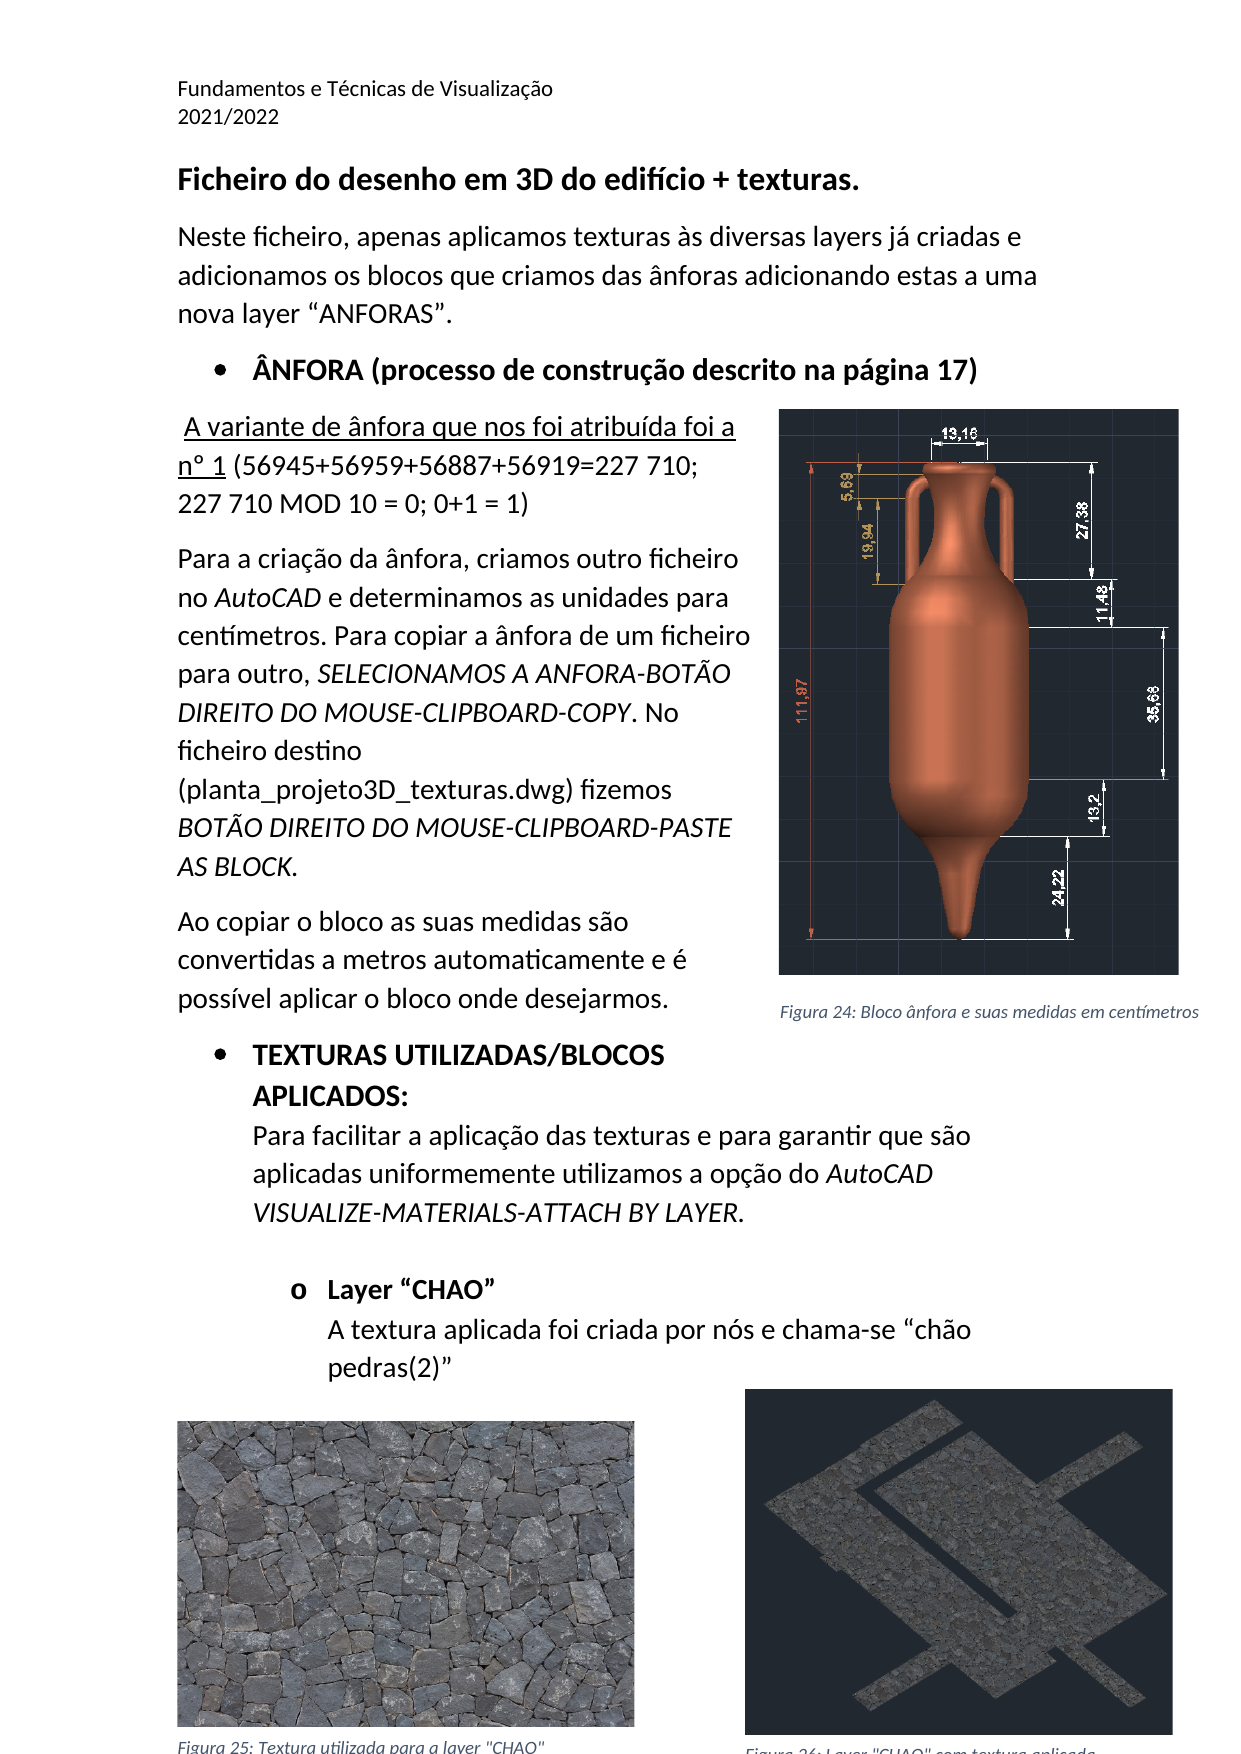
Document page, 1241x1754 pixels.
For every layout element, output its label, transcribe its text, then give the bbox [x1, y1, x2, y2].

picture [177, 1421, 635, 1727]
list A textura aplicada foi criada por nós e chama-se “chão pedras(2)” [327, 1311, 1063, 1385]
text Ao copiar o bloco as suas medidas são convertidas a metros automaticamente e é possível aplicar o bloco onde desejarmos. [177, 903, 1063, 1015]
text A variante de ânfora que nos foi atribuída foi a nº 1 (56945+56959+56887+56919=227 710; 227 710 MOD 10 = 0; 0+1 = 1) [177, 408, 1063, 521]
picture [745, 1389, 1173, 1735]
list ÂNFORA (processo de construção descrito na página 17) [215, 350, 1063, 388]
list TEXTURAS UTILIZADAS/BLOCOS APLICADOS: [215, 1035, 1063, 1114]
text Ficheiro do desenho em 3D do edifício + texturas. [177, 158, 1063, 198]
list Layer “CHAO” [290, 1271, 1063, 1308]
text Neste ficheiro, apenas aplicamos texturas às diversas layers já criadas e adicionamos os blocos que criamos das ânforas adicionando estas a uma nova layer “ANFORAS”. [177, 218, 1063, 331]
list Para facilitar a aplicação das texturas e para garantir que são aplicadas uniformemente utilizamos a opção do AutoCAD VISUALIZE-MATERIALS-ATTACH BY LAYER. [252, 1117, 1063, 1229]
picture [778, 409, 1179, 975]
text Para a criação da ânfora, criamos outro ficheiro no AutoCAD e determinamos as unidades para centímetros. Para copiar a ânfora de um ficheiro para outro, SELECIONAMOS A ANFORA-BOTÃO DIREITO DO MOUSE-CLIPBOARD-COPY. No ficheiro destino (planta_projeto3D_texturas.dwg) fizemos BOTÃO DIREITO DO MOUSE-CLIPBOARD-PASTE AS BLOCK. [177, 540, 778, 883]
